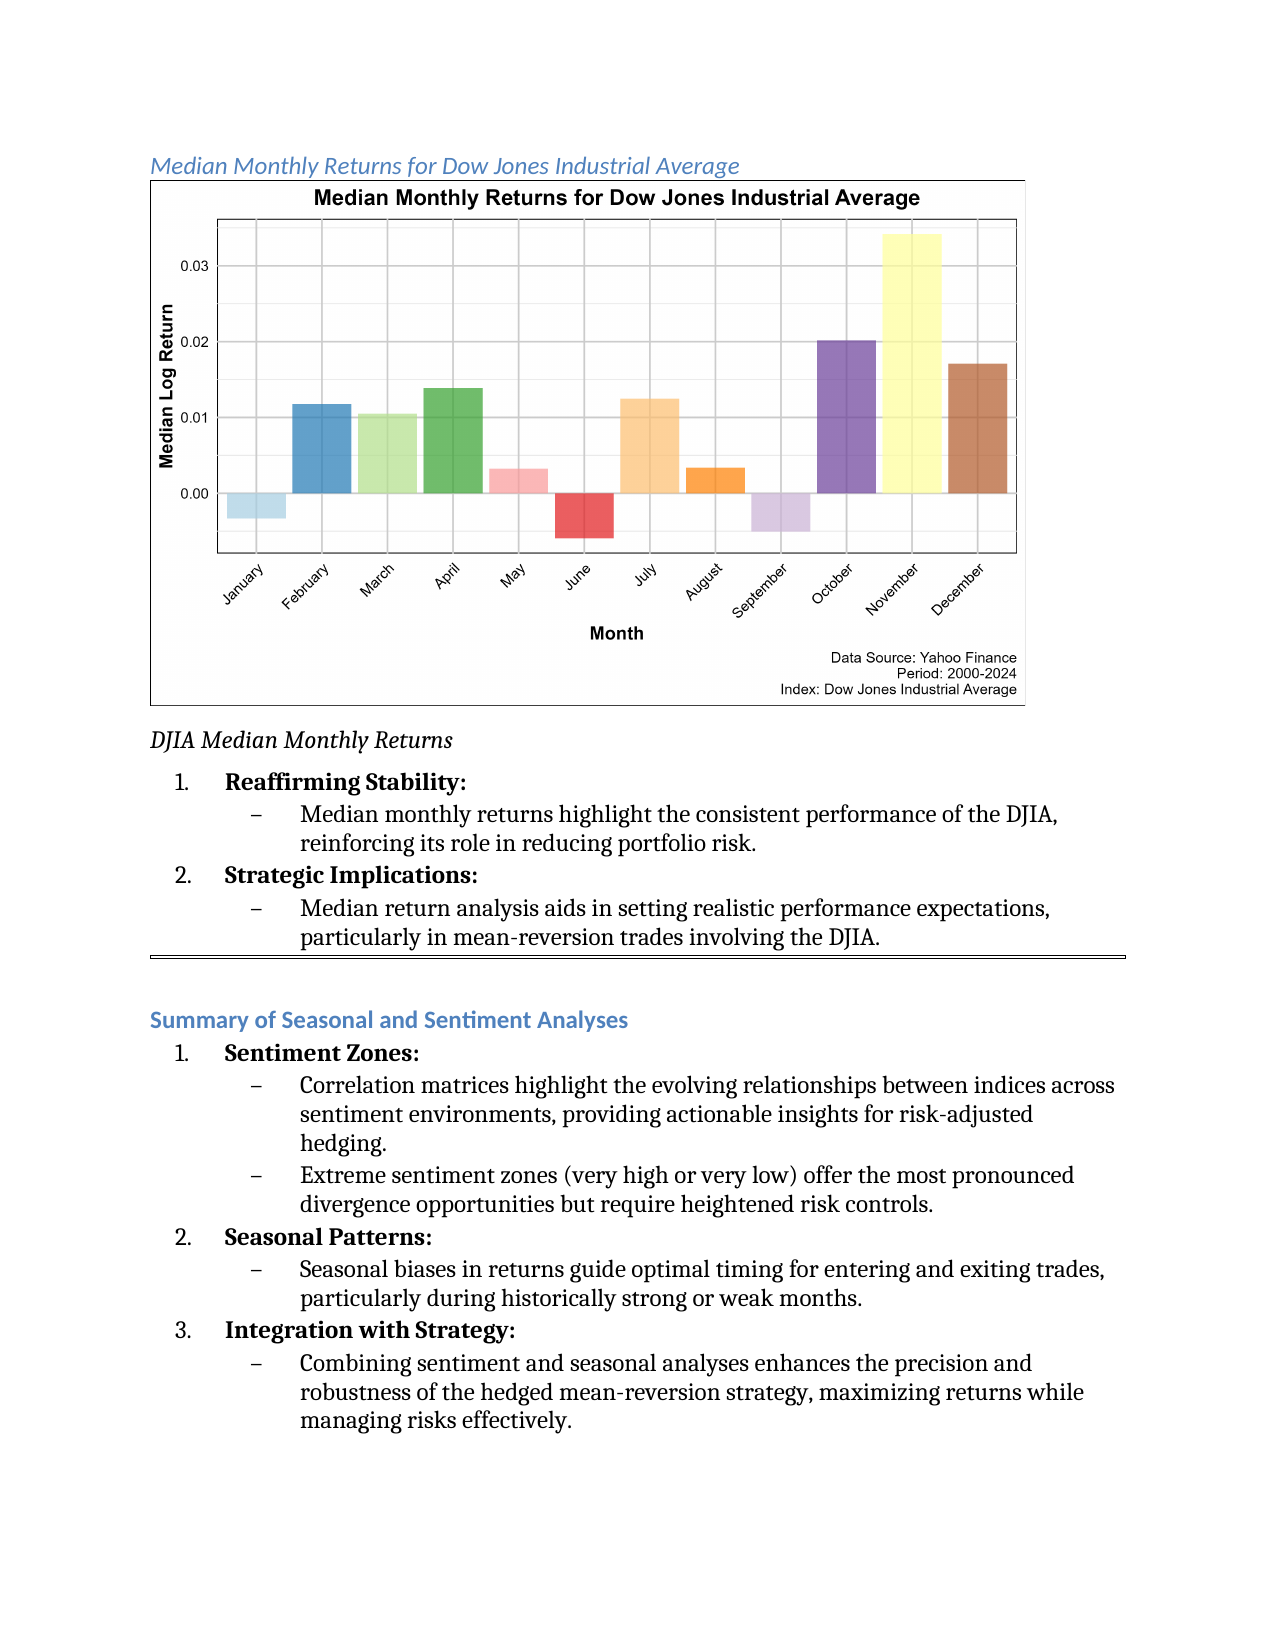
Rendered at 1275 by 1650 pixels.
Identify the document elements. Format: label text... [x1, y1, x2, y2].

list Sentiment Zones: [175, 1039, 1125, 1068]
subtitle Median Monthly Returns for Dow Jones Industrial Average [150, 150, 1125, 181]
list Seasonal Patterns: [175, 1223, 1125, 1251]
list Correlation matrices highlight the evolving relationships between indices across sentiment environments, providing actionable insights for risk-adjusted hedging. [250, 1071, 1125, 1158]
list Combining sentiment and seasonal analyses enhances the precision and robustness of the hedged mean-reversion strategy, maximizing returns while managing risks effectively. [250, 1349, 1125, 1435]
text DJIA Median Monthly Returns [150, 726, 1125, 755]
list Median monthly returns highlight the consistent performance of the DJIA, reinforcing its role in reducing portfolio risk. [250, 800, 1125, 858]
list Seasonal biases in returns guide optimal timing for entering and exiting trades, particularly during historically strong or weak months. [250, 1255, 1125, 1313]
list Extreme sentiment zones (very high or very low) offer the most pronounced divergence opportunities but require heightened risk controls. [250, 1161, 1125, 1219]
picture [150, 180, 1025, 706]
subtitle Summary of Seasonal and Sentiment Analyses [150, 1005, 1125, 1035]
list Reaffirming Stability: [175, 768, 1125, 796]
list Strategic Implications: [175, 861, 1125, 890]
list Integration with Strategy: [175, 1316, 1125, 1345]
list Median return analysis aids in setting realistic performance expectations, particularly in mean-reversion trades involving the DJIA. [250, 894, 1125, 951]
